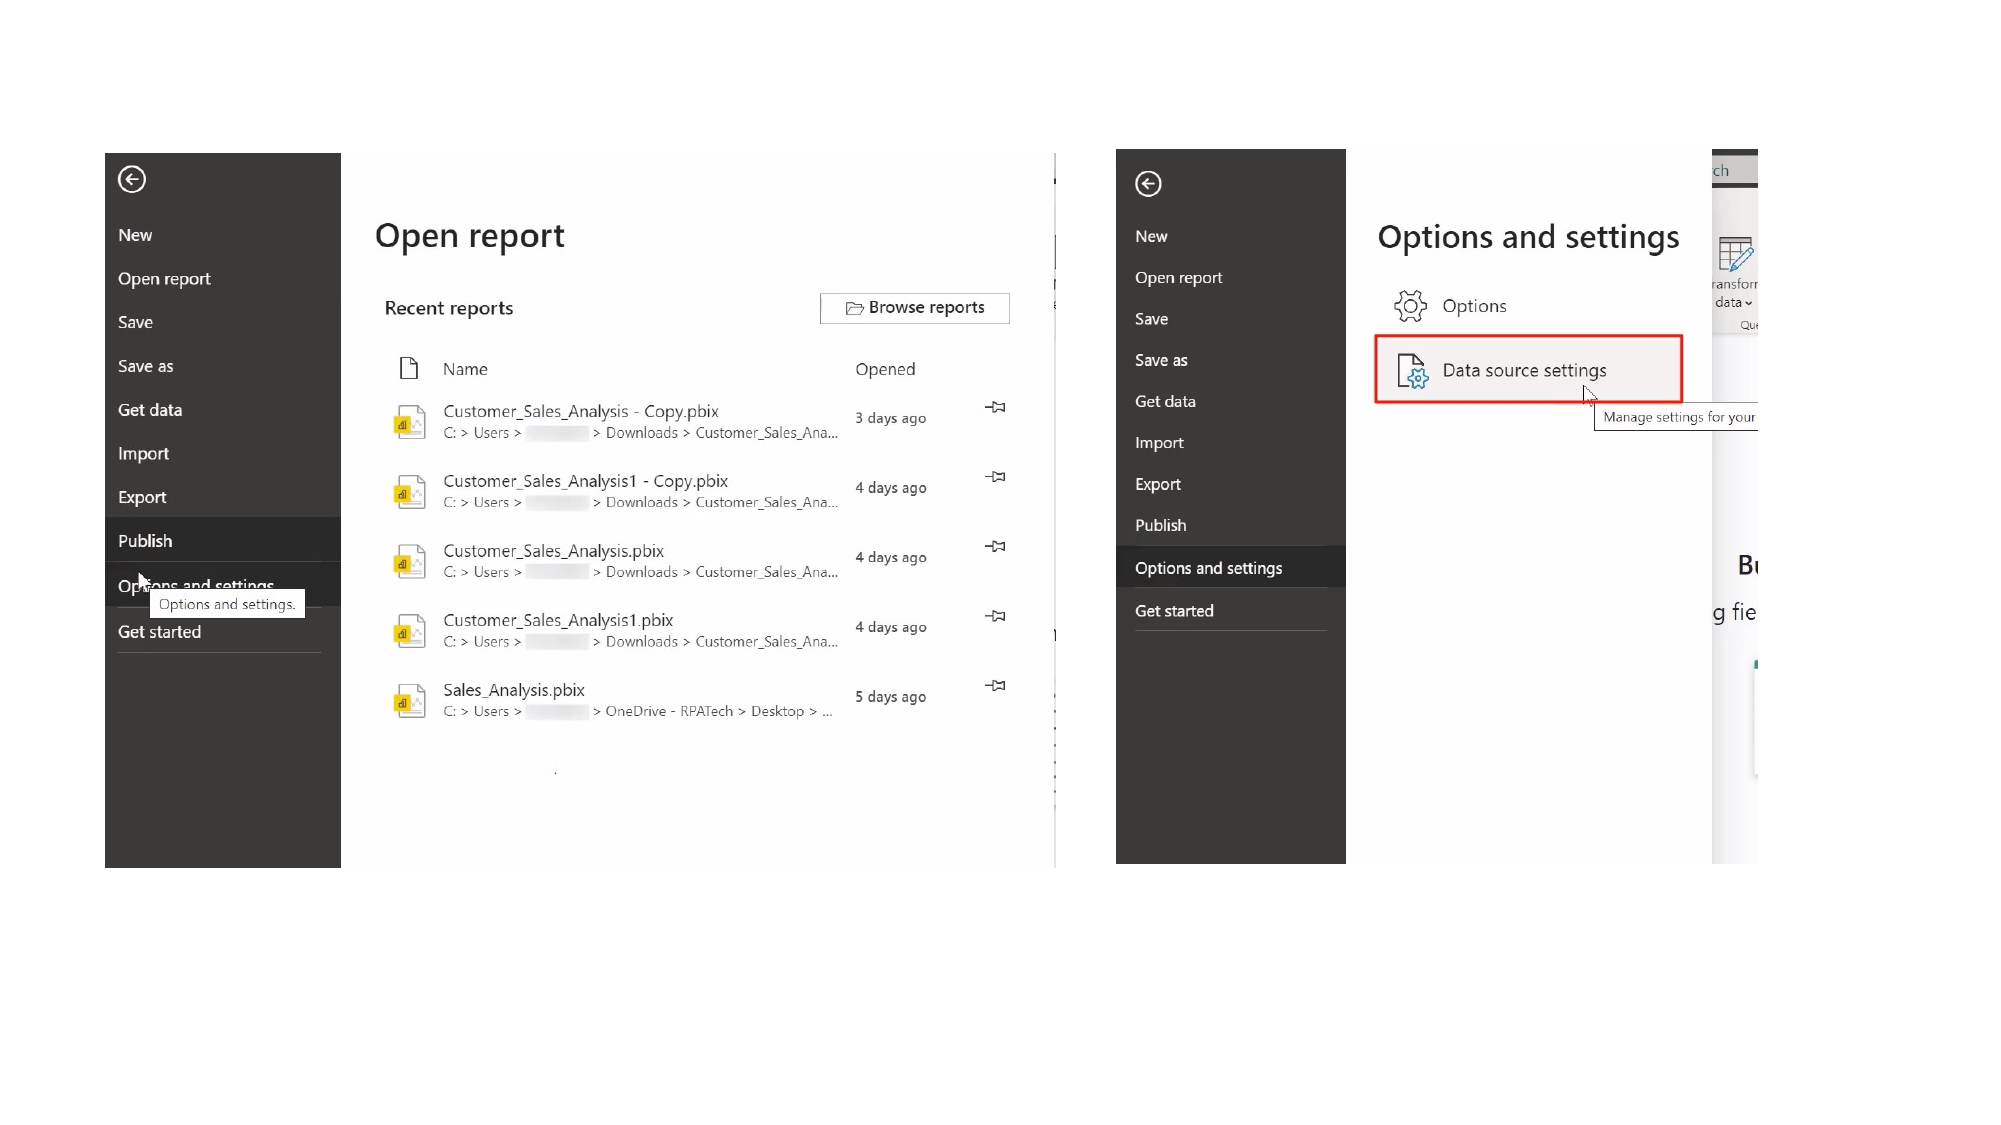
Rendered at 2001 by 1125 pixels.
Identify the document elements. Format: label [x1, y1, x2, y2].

picture [105, 153, 1056, 868]
picture [1116, 149, 1758, 864]
